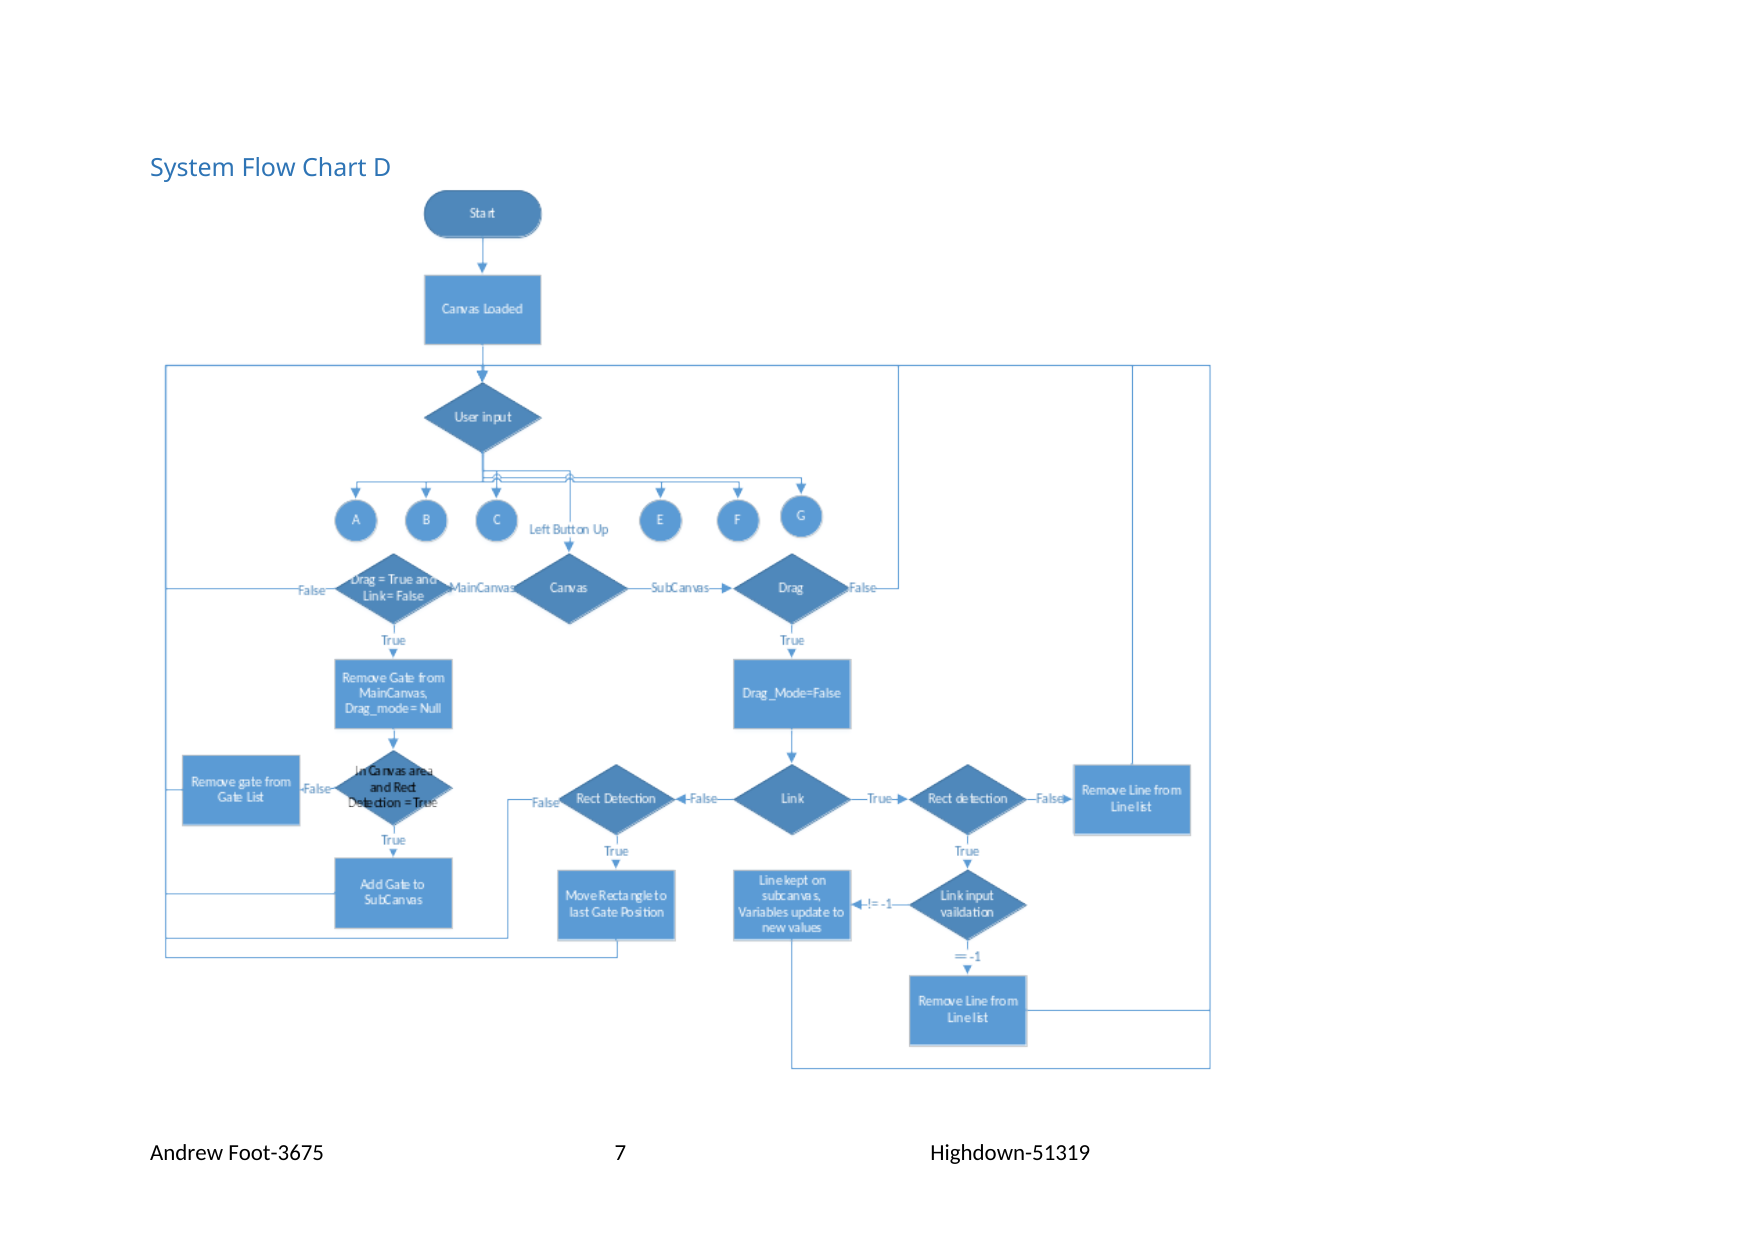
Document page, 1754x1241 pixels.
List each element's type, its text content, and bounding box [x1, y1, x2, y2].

subtitle System Flow Chart D [150, 150, 1604, 184]
